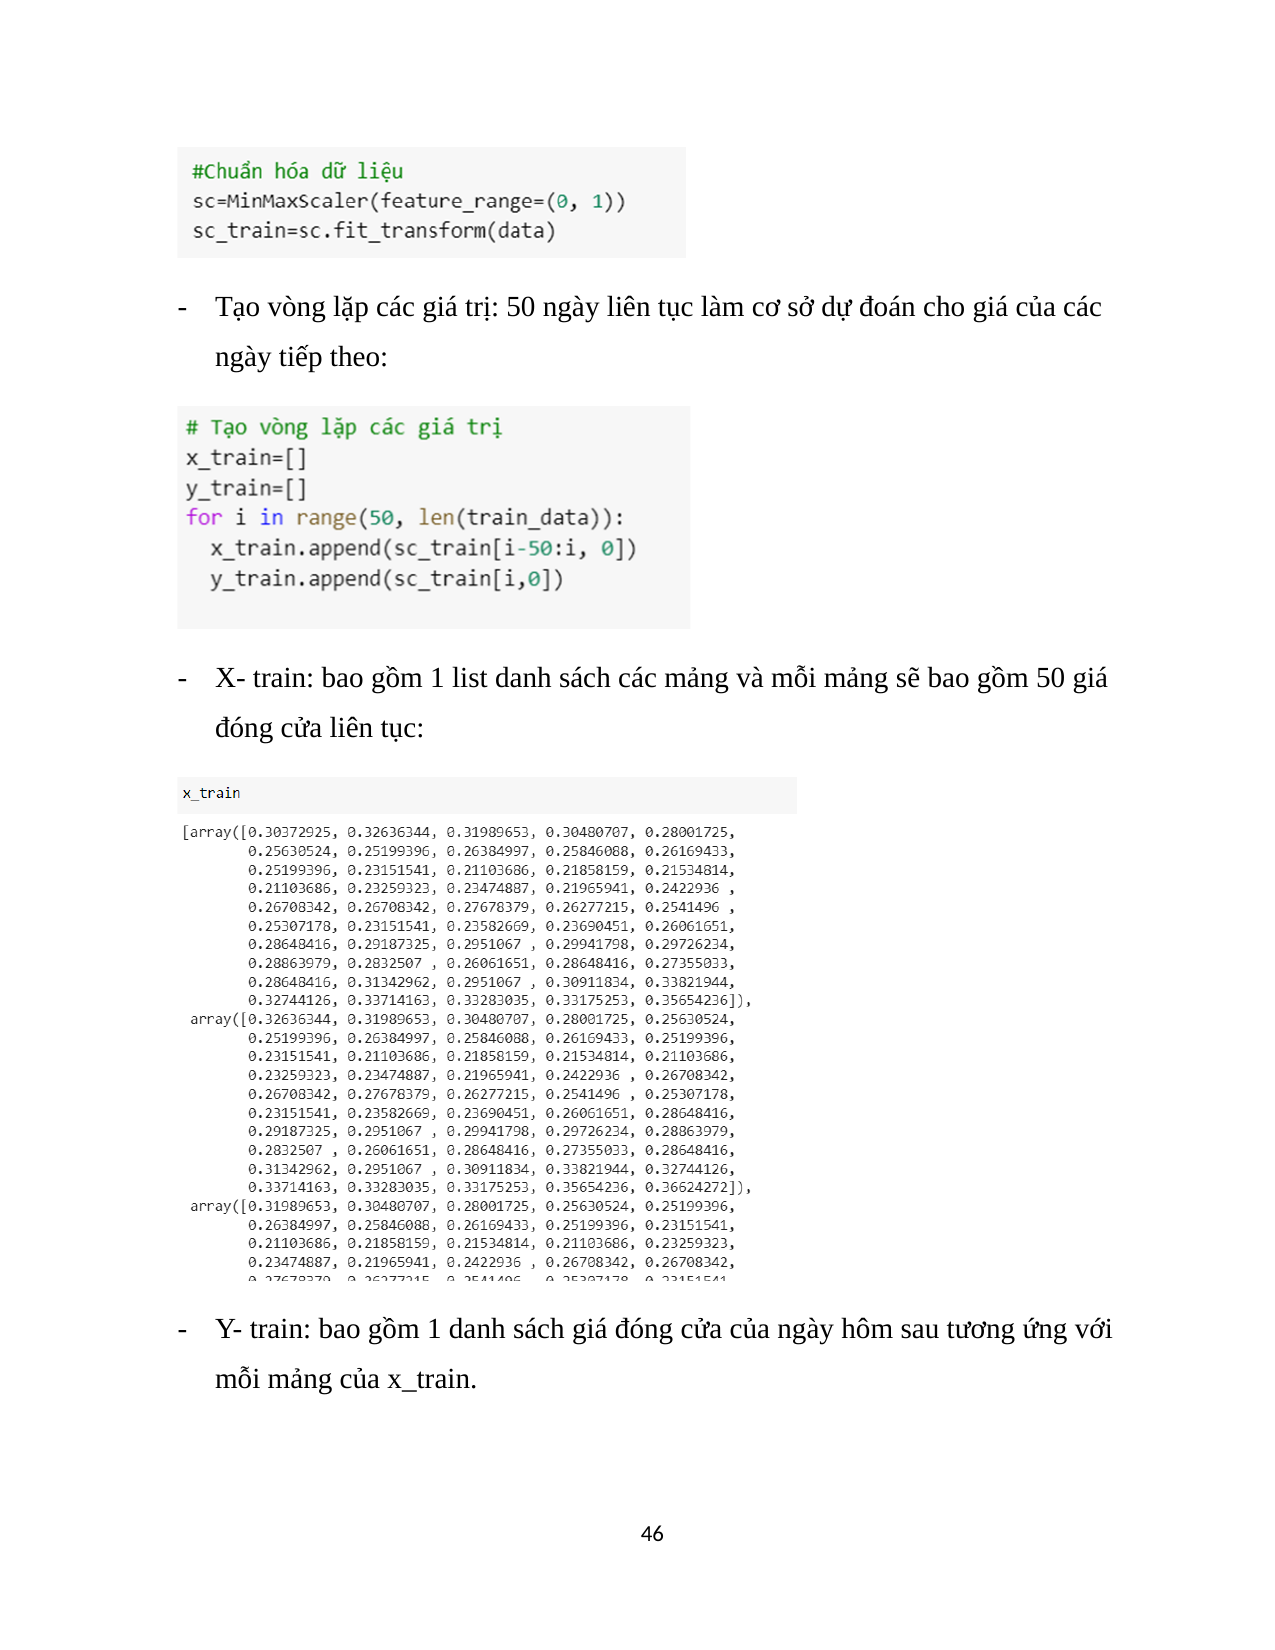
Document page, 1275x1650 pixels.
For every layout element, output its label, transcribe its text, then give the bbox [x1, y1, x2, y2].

list Y- train: bao gồm 1 danh sách giá đóng cửa của ngày hôm sau tương ứng với mỗi mảng của x_train. [177, 1311, 1127, 1395]
picture [177, 147, 686, 258]
picture [177, 406, 691, 629]
list Tạo vòng lặp các giá trị: 50 ngày liên tục làm cơ sở dự đoán cho giá của các ngày tiếp theo: [177, 289, 1127, 372]
picture [177, 777, 797, 1281]
list X- train: bao gồm 1 list danh sách các mảng và mỗi mảng sẽ bao gồm 50 giá đóng cửa liên tục: [177, 660, 1127, 743]
